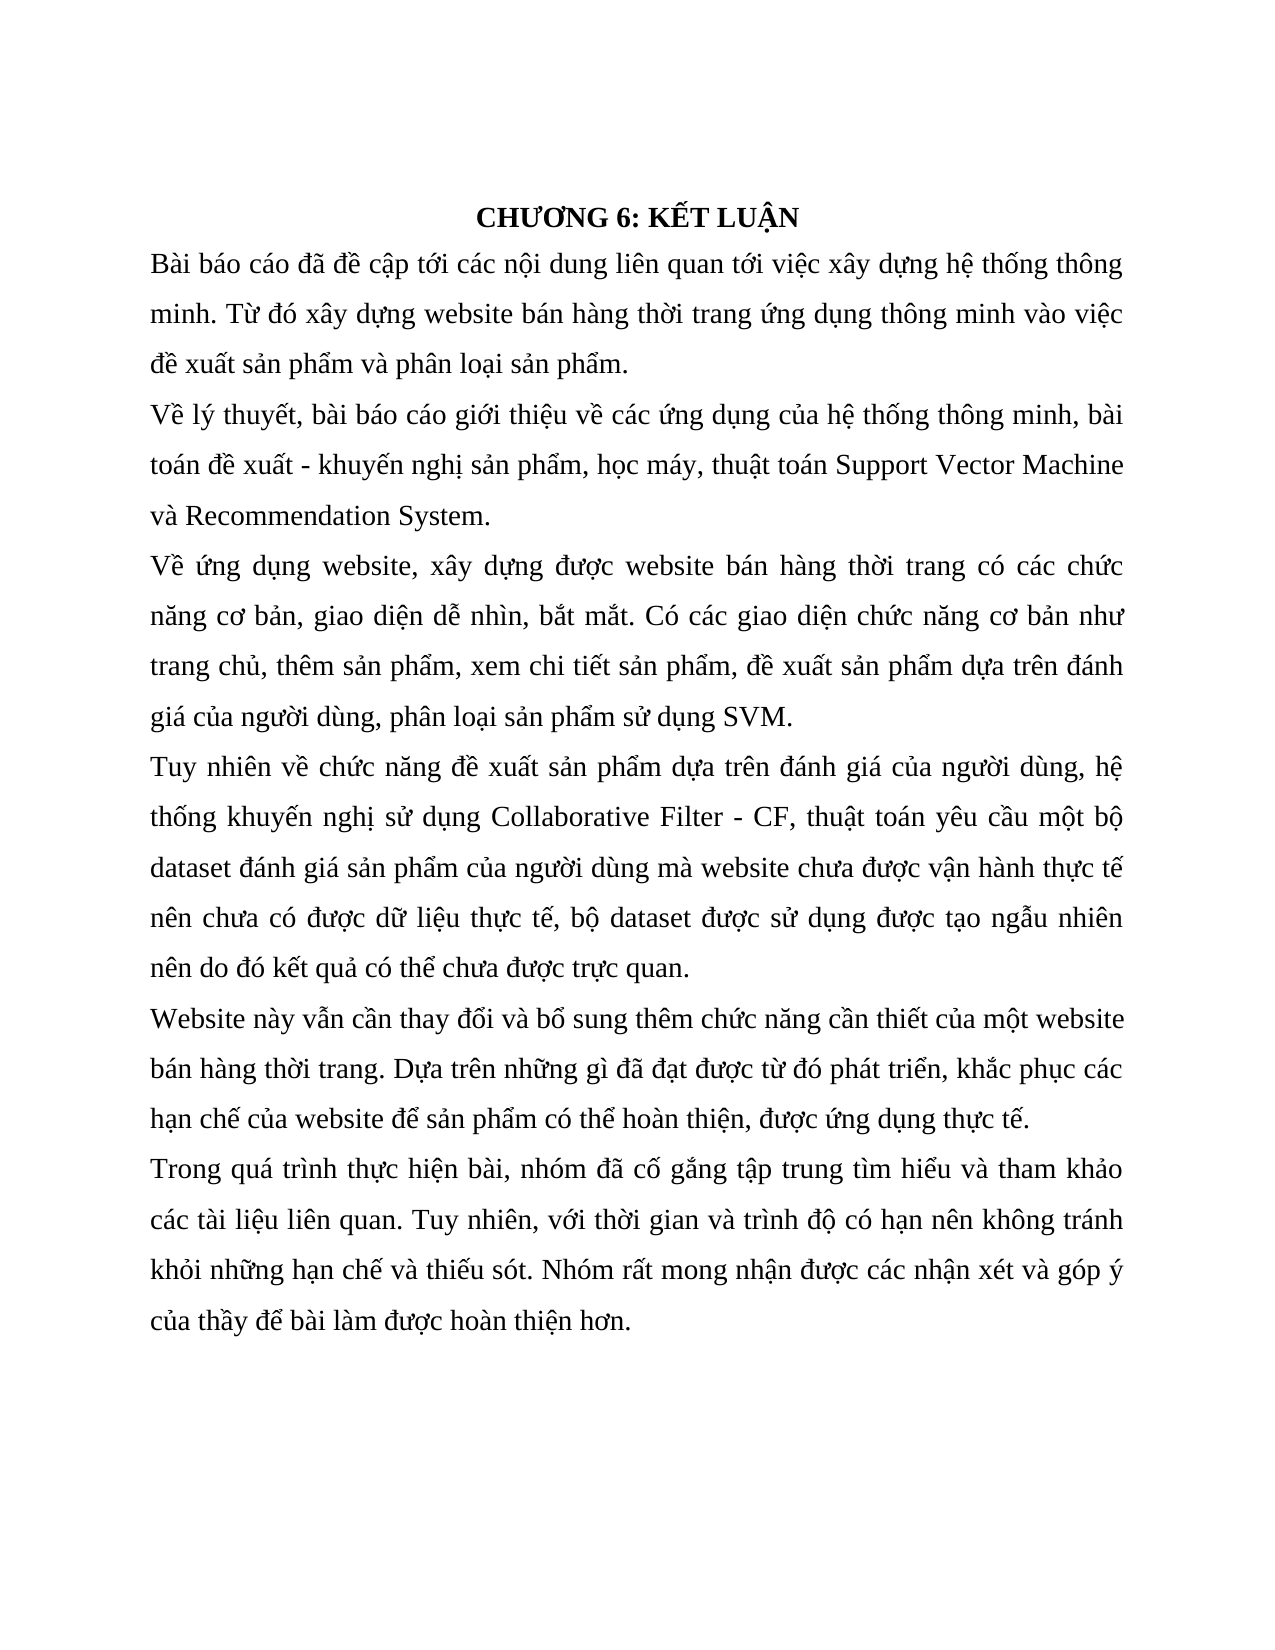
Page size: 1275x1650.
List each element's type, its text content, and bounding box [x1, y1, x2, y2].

text Về ứng dụng website, xây dựng được website bán hàng thời trang có các chức năng cơ bản, giao diện dễ nhìn, bắt mắt. Có các giao diện chức năng cơ bản như trang chủ, thêm sản phẩm, xem chi tiết sản phẩm, đề xuất sản phẩm dựa trên đánh giá của người dùng, phân loại sản phẩm sử dụng SVM. [150, 548, 1125, 732]
subtitle CHƯƠNG 6: KẾT LUẬN [150, 200, 1125, 233]
text Website này vẫn cần thay đổi và bổ sung thêm chức năng cần thiết của một website bán hàng thời trang. Dựa trên những gì đã đạt được từ đó phát triển, khắc phục các hạn chế của website để sản phẩm có thể hoàn thiện, được ứng dụng thực tế. [150, 1001, 1125, 1135]
text Bài báo cáo đã đề cập tới các nội dung liên quan tới việc xây dựng hệ thống thông minh. Từ đó xây dựng website bán hàng thời trang ứng dụng thông minh vào việc đề xuất sản phẩm và phân loại sản phẩm. [150, 246, 1125, 380]
text Về lý thuyết, bài báo cáo giới thiệu về các ứng dụng của hệ thống thông minh, bài toán đề xuất - khuyến nghị sản phẩm, học máy, thuật toán Support Vector Machine và Recommendation System. [150, 397, 1125, 531]
text Trong quá trình thực hiện bài, nhóm đã cố gắng tập trung tìm hiểu và tham khảo các tài liệu liên quan. Tuy nhiên, với thời gian và trình độ có hạn nên không tránh khỏi những hạn chế và thiếu sót. Nhóm rất mong nhận được các nhận xét và góp ý của thầy để bài làm được hoàn thiện hơn. [150, 1152, 1125, 1336]
text Tuy nhiên về chức năng đề xuất sản phẩm dựa trên đánh giá của người dùng, hệ thống khuyến nghị sử dụng Collaborative Filter - CF, thuật toán yêu cầu một bộ dataset đánh giá sản phẩm của người dùng mà website chưa được vận hành thực tế nên chưa có được dữ liệu thực tế, bộ dataset được sử dụng được tạo ngẫu nhiên nên do đó kết quả có thể chưa được trực quan. [150, 749, 1125, 984]
